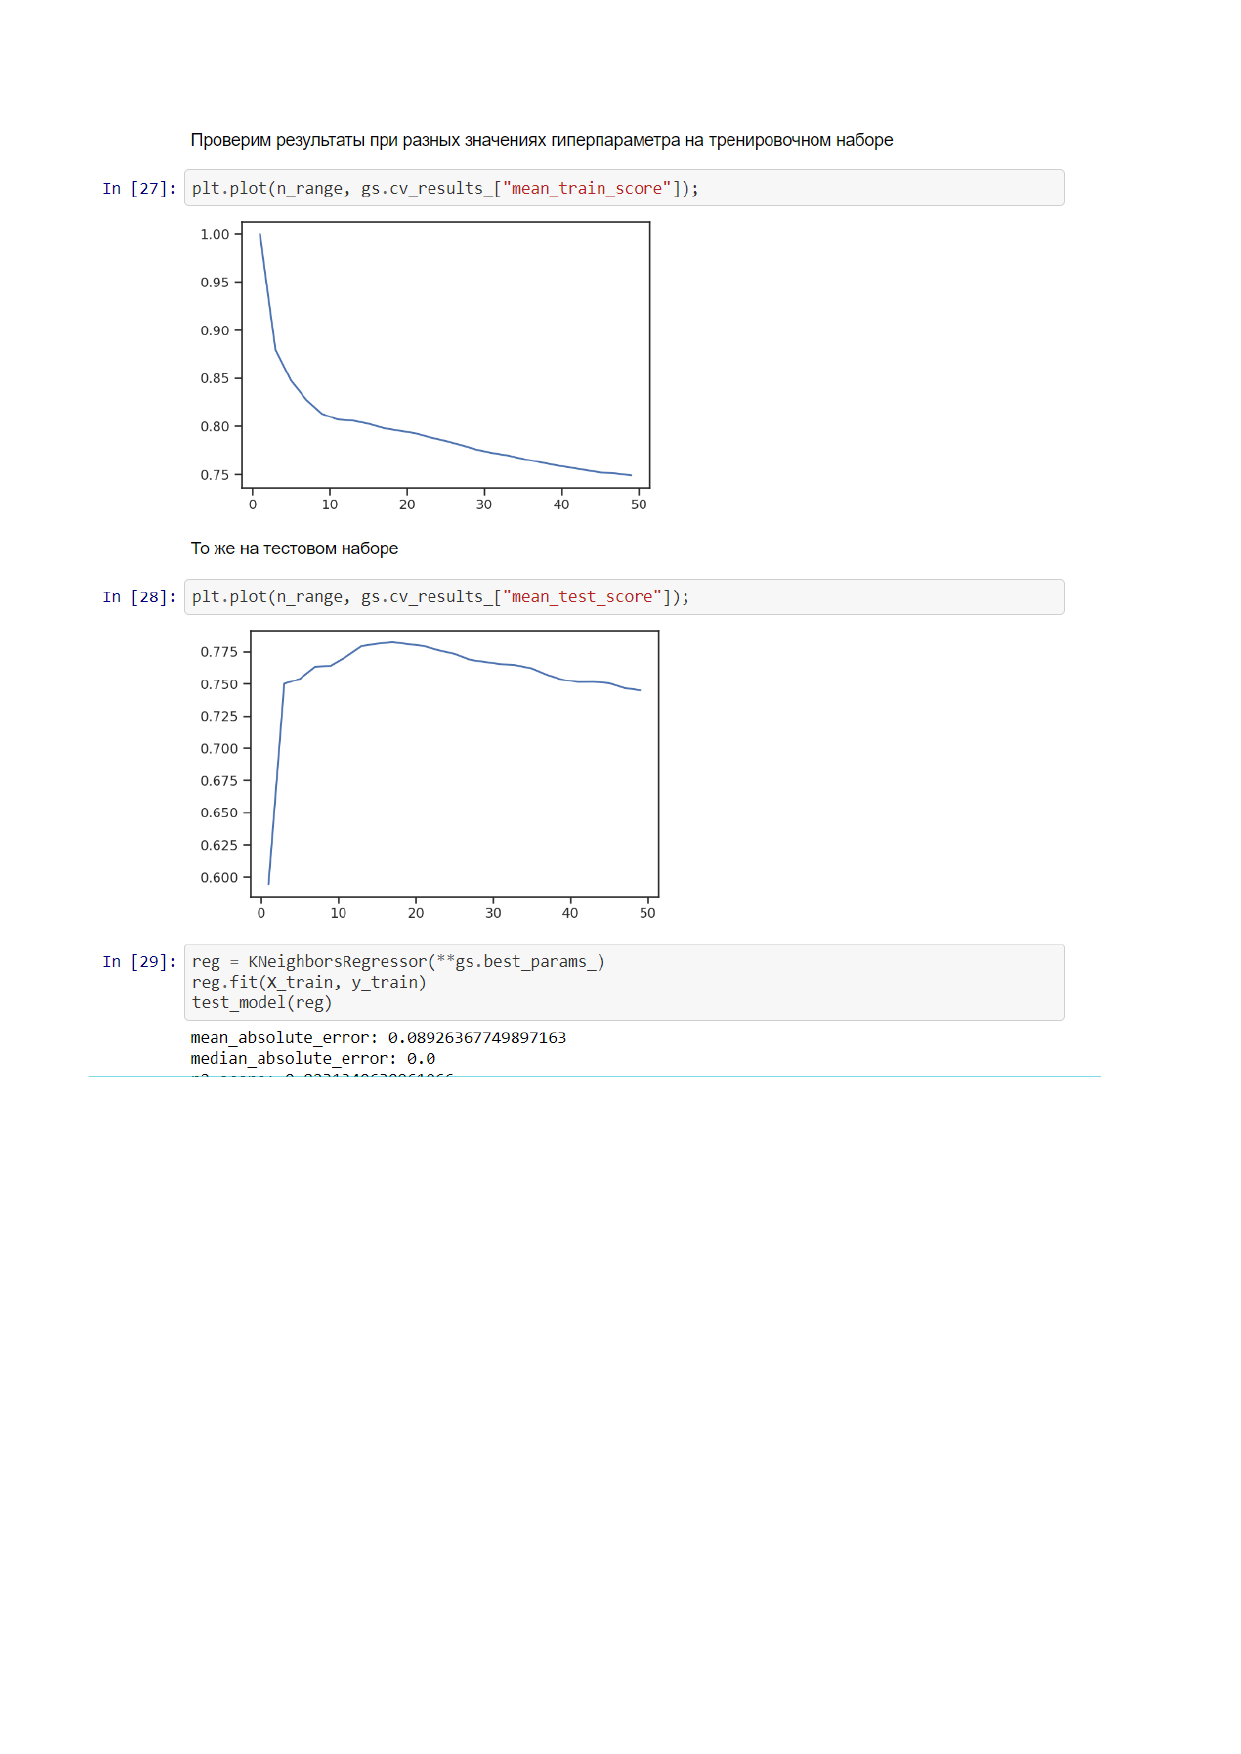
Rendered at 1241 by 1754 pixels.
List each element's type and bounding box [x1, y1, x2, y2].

picture [88, 118, 1101, 1077]
